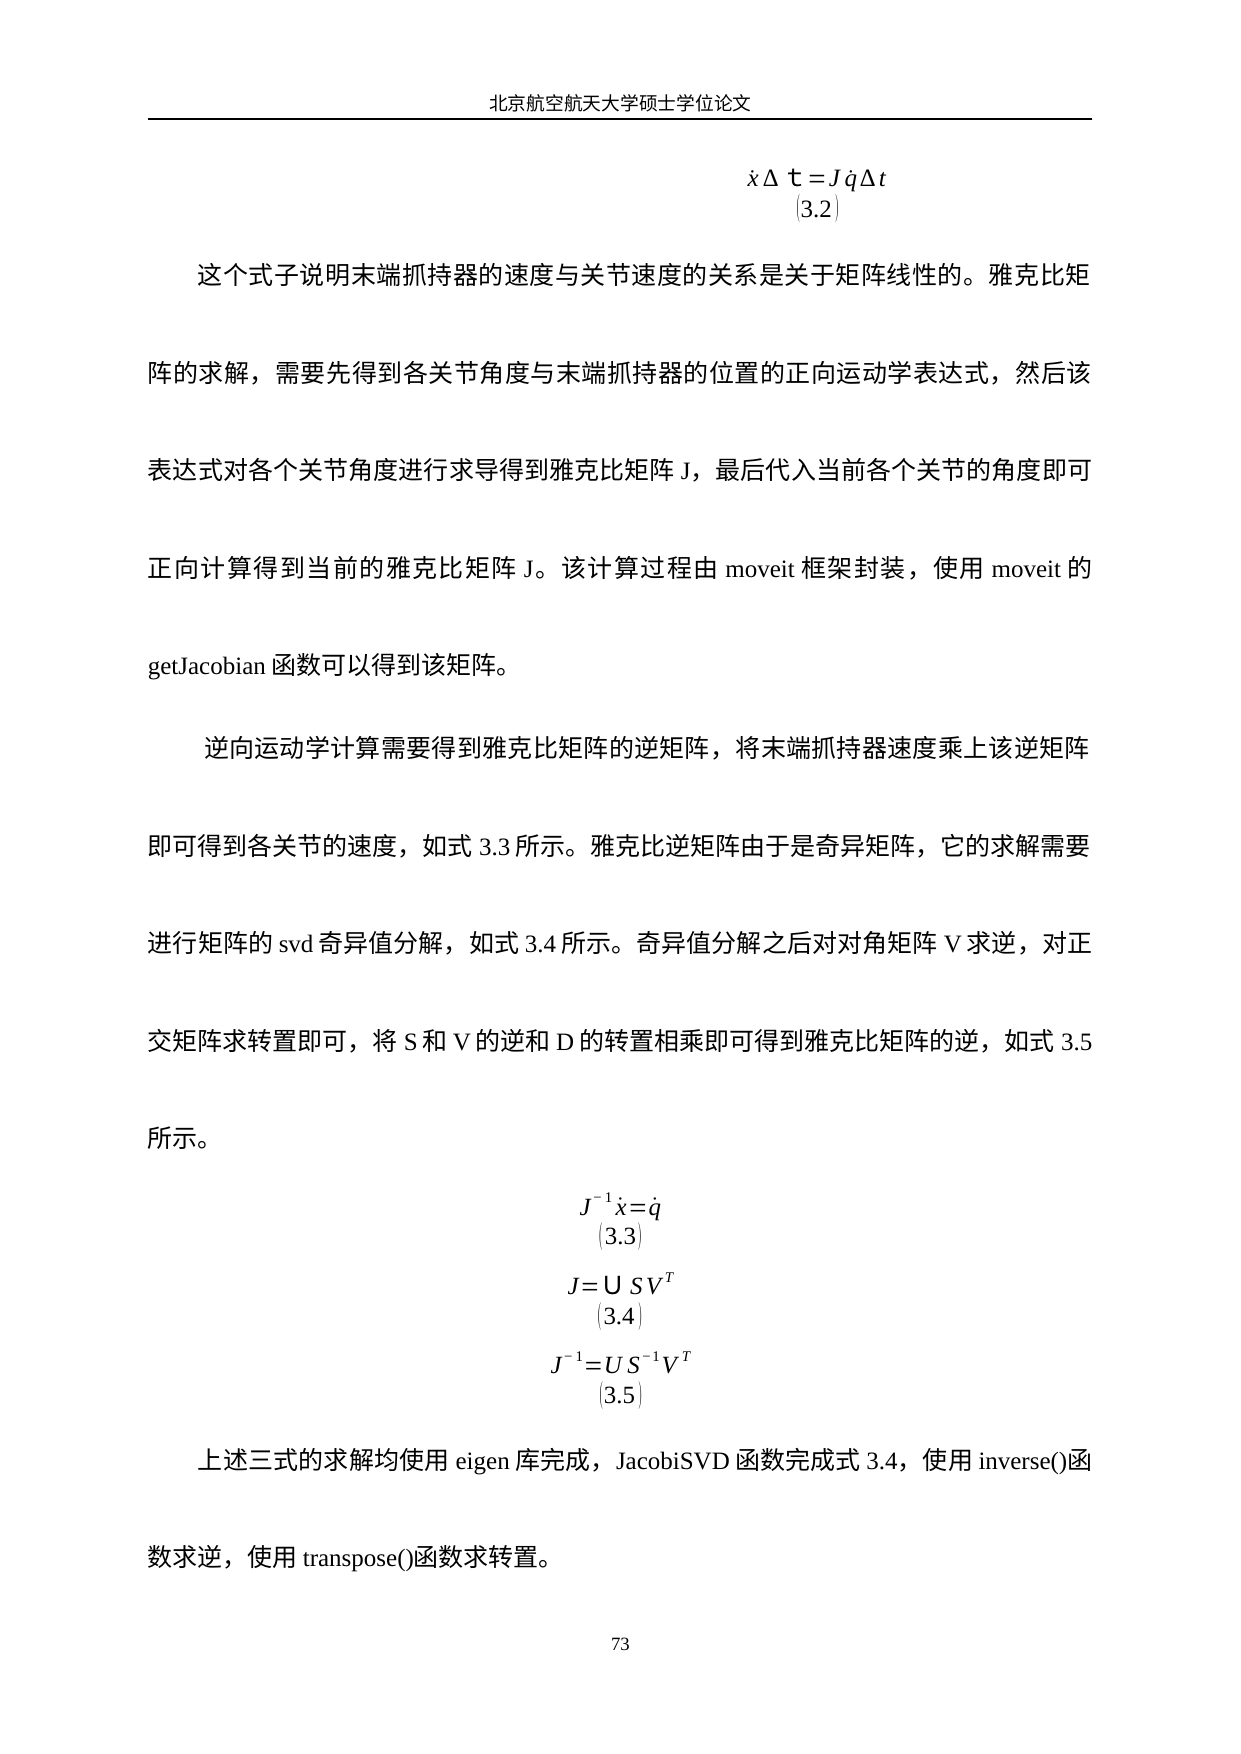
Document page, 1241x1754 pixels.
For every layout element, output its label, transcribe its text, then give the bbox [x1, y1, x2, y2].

text 逆向运动学计算需要得到雅克比矩阵的逆矩阵，将末端抓持器速度乘上该逆矩阵即可得到各关节的速度，如式3.3所示。雅克比逆矩阵由于是奇异矩阵，它的求解需要进行矩阵的svd奇异值分解，如式3.4所示。奇异值分解之后对对角矩阵V求逆，对正交矩阵求转置即可，将S和V的逆和D的转置相乘即可得到雅克比矩阵的逆，如式3.5所示。 [148, 714, 1092, 1169]
text 上述三式的求解均使用eigen库完成，JacobiSVD函数完成式3.4，使用inverse()函数求逆，使用transpose()函数求转置。 [148, 1426, 1092, 1588]
text 这个式子说明末端抓持器的速度与关节速度的关系是关于矩阵线性的。雅克比矩阵的求解，需要先得到各关节角度与末端抓持器的位置的正向运动学表达式，然后该表达式对各个关节角度进行求导得到雅克比矩阵J，最后代入当前各个关节的角度即可正向计算得到当前的雅克比矩阵J。该计算过程由moveit框架封装，使用moveit的getJacobian函数可以得到该矩阵。 [148, 241, 1092, 696]
